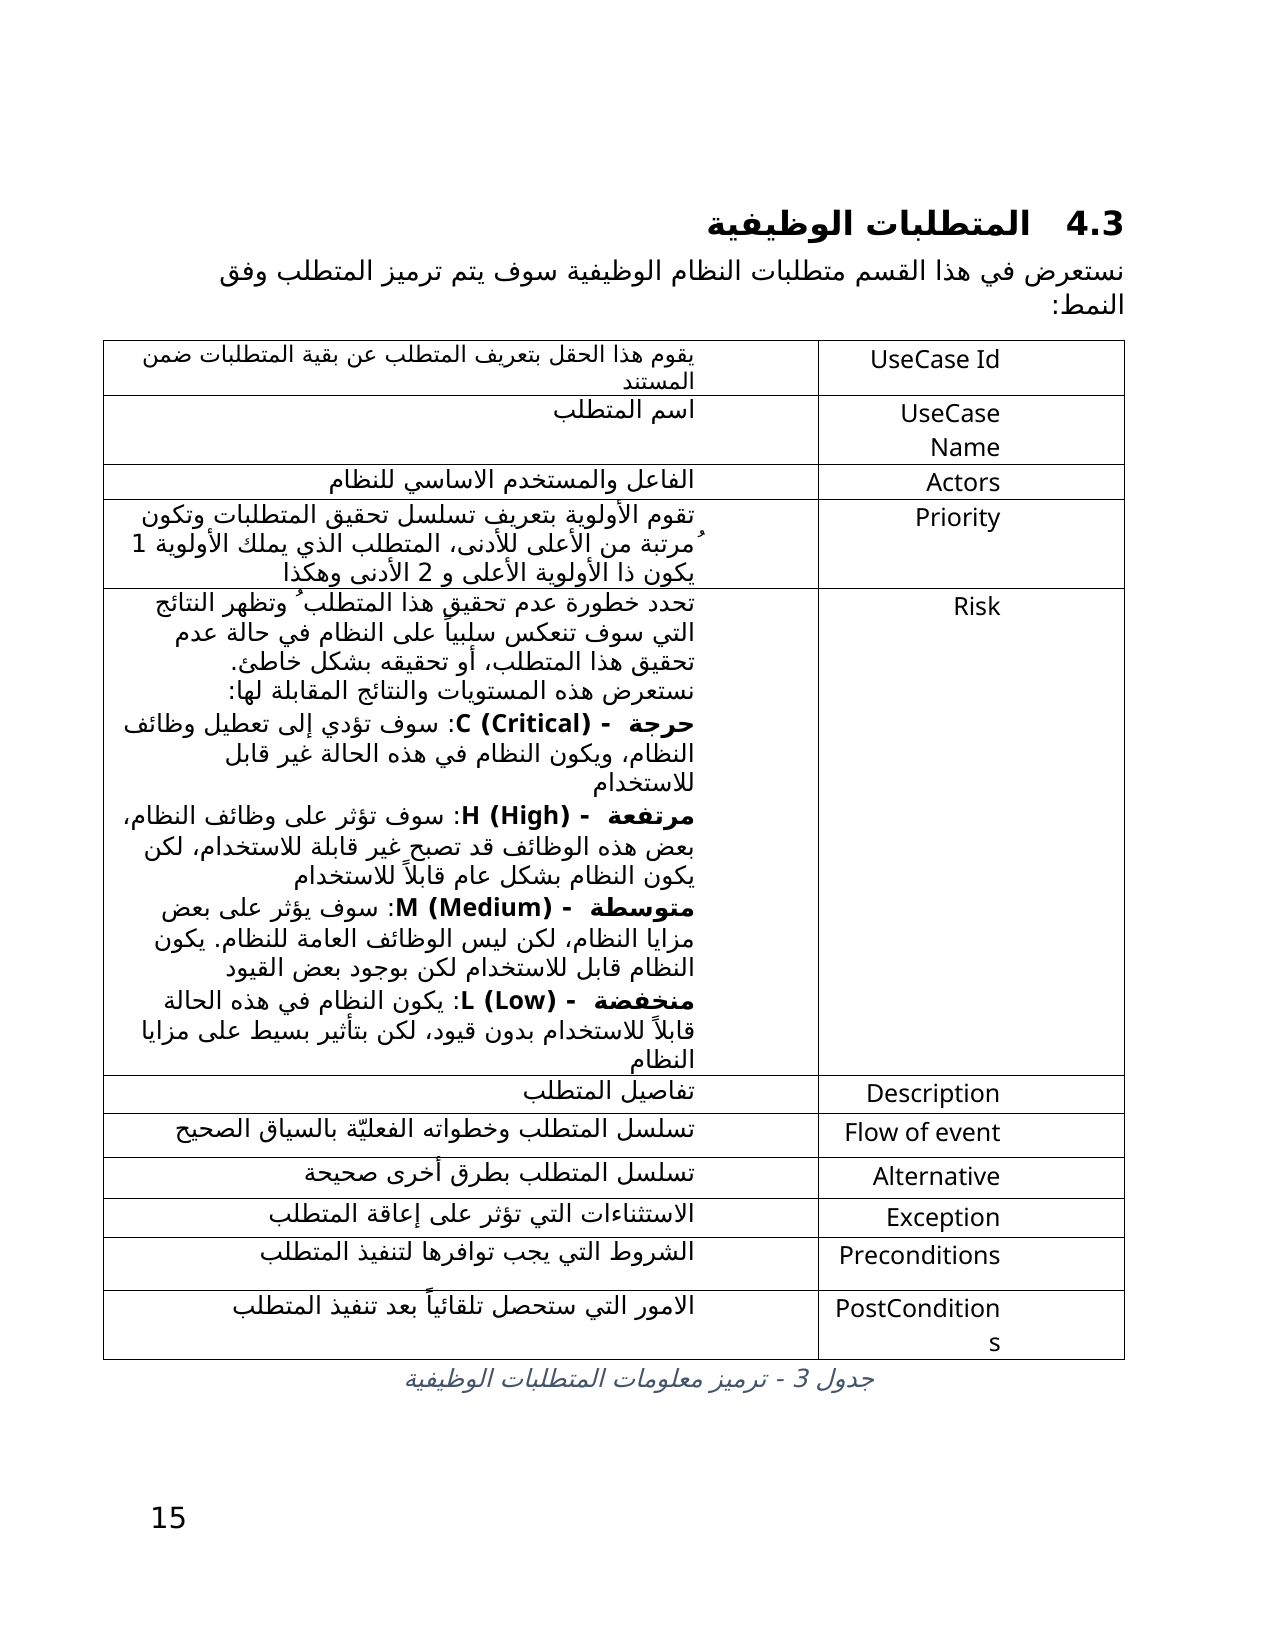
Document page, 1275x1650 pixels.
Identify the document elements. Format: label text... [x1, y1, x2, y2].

table_header UseCase Id [819, 341, 1124, 395]
title 4.3 المتطلبات الوظيفية [150, 204, 1125, 243]
table_cell تفاصيل المتطلب [104, 1076, 818, 1113]
table_cell UseCase Name [819, 396, 1124, 464]
table_cell تحدد خطورة عدم تحقيق هذا المتطلب ُ وتظهر النتائج التي سوف تنعكس سلبياً على النظام في حالة عدم تحقيق هذا المتطلب، أو تحقيقه بشكل خاطئ. نستعرض هذه المستويات والنتائج المقابلة لها: حرجة - (Critical) C: سوف تؤدي إلى تعطيل وظائف النظام، ويكون النظام في هذه الحالة غير قابل للاستخدام مرتفعة - (High) H: سوف تؤثر على وظائف النظام، بعض هذه الوظائف قد تصبح غير قابلة للاستخدام، لكن يكون النظام بشكل عام قابلاً للاستخدام متوسطة - (Medium) M: سوف يؤثر على بعض مزايا النظام، لكن ليس الوظائف العامة للنظام. يكون النظام قابل للاستخدام لكن بوجود بعض القيود منخفضة - (Low) L: يكون النظام في هذه الحالة قابلاً للاستخدام بدون قيود، لكن بتأثير بسيط على مزايا النظام [104, 589, 818, 1075]
table_cell الشروط التي يجب توافرها لتنفيذ المتطلب [104, 1238, 818, 1290]
table_cell Alternative [819, 1158, 1124, 1198]
table_cell Flow of event [819, 1114, 1124, 1157]
table_cell Actors [819, 465, 1124, 499]
table_cell تسلسل المتطلب وخطواته الفعليّة بالسياق الصحيح [104, 1114, 818, 1157]
table_cell الاستثناءات التي تؤثر على إعاقة المتطلب [104, 1199, 818, 1237]
table_cell Risk [819, 589, 1124, 1075]
table_cell Description [819, 1076, 1124, 1113]
table_cell اسم المتطلب [104, 396, 818, 464]
table_header يقوم هذا الحقل بتعريف المتطلب عن بقية المتطلبات ضمن المستند [104, 341, 818, 395]
table_cell تقوم الأولوية بتعريف تسلسل تحقيق المتطلبات وتكون ُمرتبة من الأعلى للأدنى، المتطلب الذي يملك الأولوية 1 يكون ذا الأولوية الأعلى و 2 الأدنى وهكذا [104, 500, 818, 587]
table_cell الفاعل والمستخدم الاساسي للنظام [104, 465, 818, 499]
table_cell PostConditions [819, 1291, 1124, 1359]
table_cell تسلسل المتطلب بطرق أخرى صحيحة [104, 1158, 818, 1198]
table_cell Exception [819, 1199, 1124, 1237]
text نستعرض في هذا القسم متطلبات النظام الوظيفية سوف يتم ترميز المتطلب وفق النمط: [150, 256, 1125, 321]
text جدول 3 - ترميز معلومات المتطلبات الوظيفية [150, 1364, 1125, 1393]
table_cell Preconditions [819, 1238, 1124, 1290]
table_cell الامور التي ستحصل تلقائياً بعد تنفيذ المتطلب [104, 1291, 818, 1359]
table_cell Priority [819, 500, 1124, 587]
